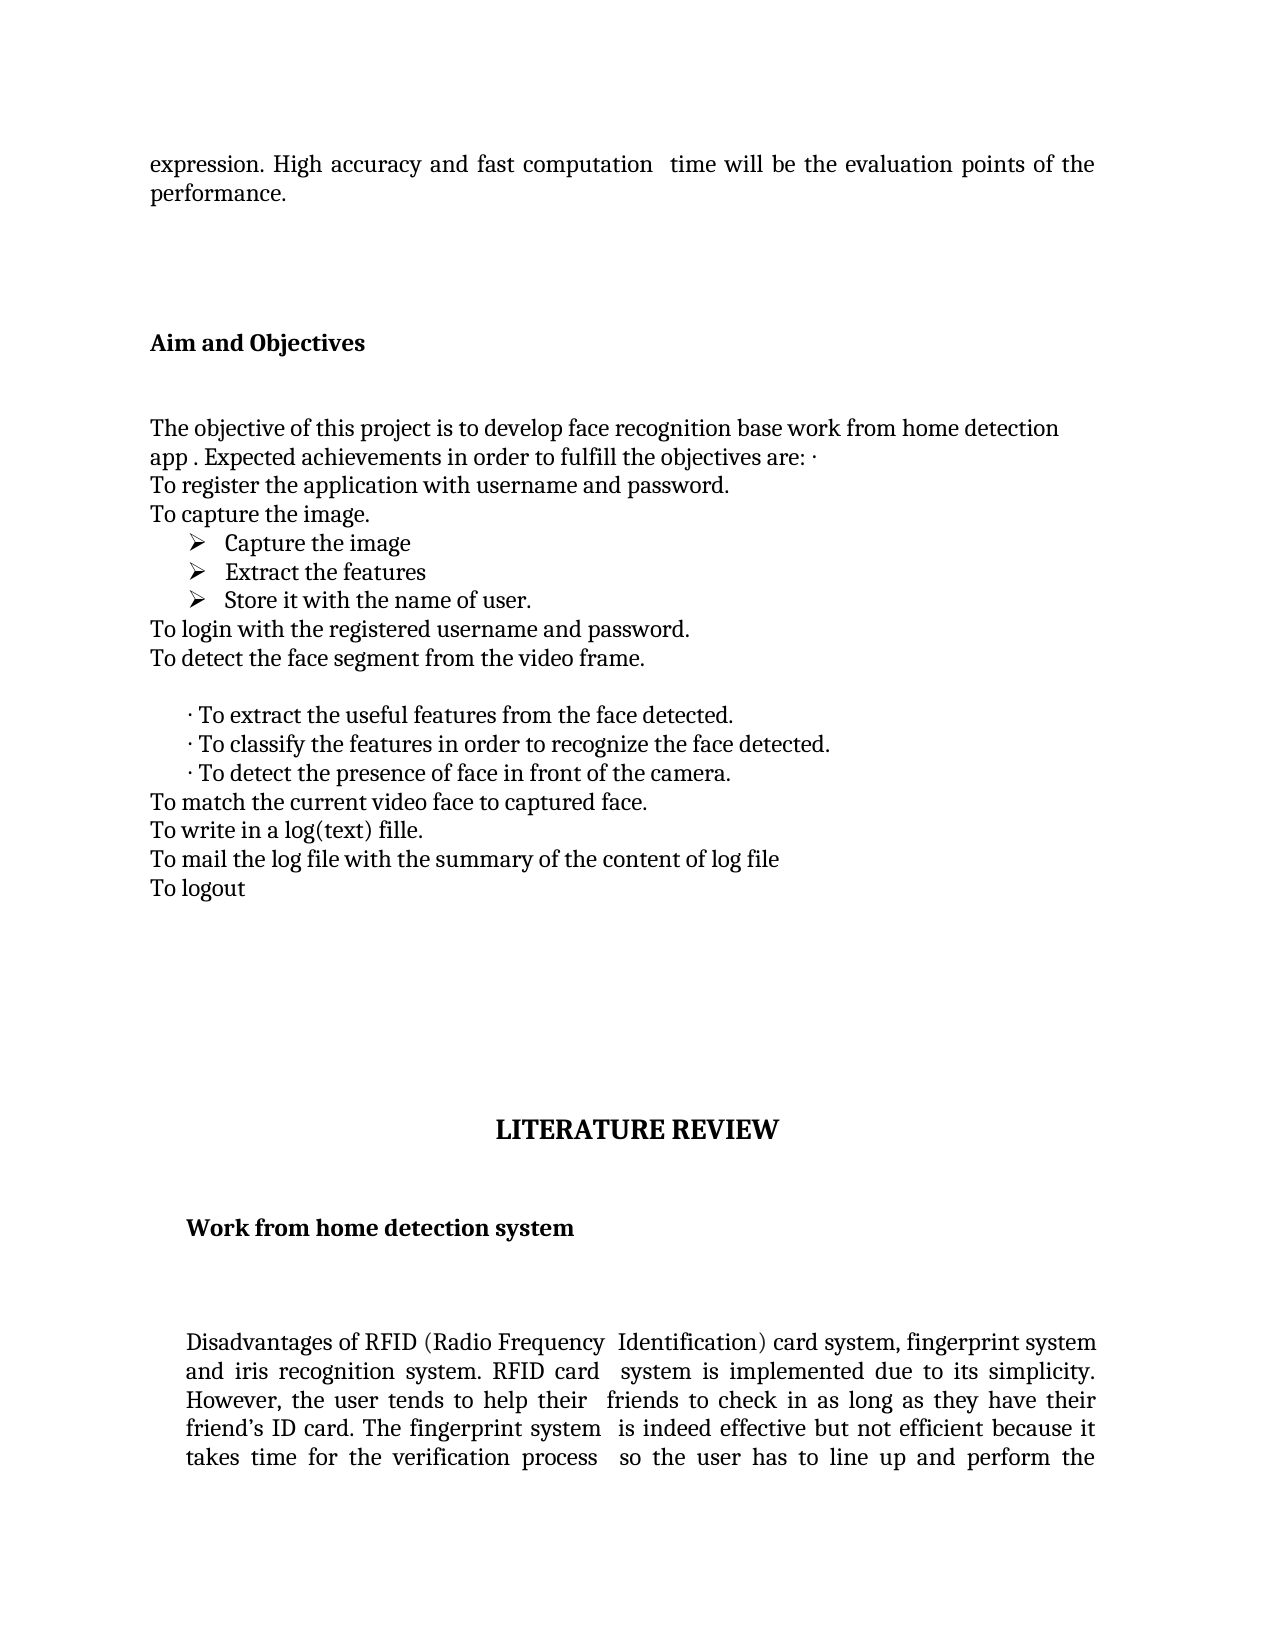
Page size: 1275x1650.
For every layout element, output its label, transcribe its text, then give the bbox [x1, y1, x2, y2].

text To detect the face segment from the video frame. [150, 644, 1097, 673]
text ∙ To extract the useful features from the face detected. [187, 701, 1125, 730]
text To register the application with username and password. [150, 471, 1097, 500]
text To match the current video face to captured face. [150, 788, 936, 816]
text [150, 150, 1097, 207]
text To write in a log(text) fille. [150, 816, 936, 845]
text Work from home detection system [186, 1214, 1125, 1243]
list Extract the features [187, 558, 1097, 586]
text LITERATURE REVIEW [150, 1113, 1125, 1147]
text ∙ To detect the presence of face in front of the camera. [187, 759, 936, 788]
text ∙ To classify the features in order to recognize the face detected. [187, 730, 936, 759]
text To capture the image. [150, 500, 1097, 529]
text To mail the log file with the summary of the content of log file [150, 845, 936, 874]
list Capture the image [187, 529, 1097, 558]
text To logout [150, 874, 936, 903]
text To login with the registered username and password. [150, 615, 1097, 644]
text The objective of this project is to develop face recognition base work from home detection app . Expected achievements in order to fulfill the objectives are: ∙ [150, 414, 1097, 471]
list Store it with the name of user. [187, 586, 1097, 615]
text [186, 1328, 1097, 1472]
text Aim and Objectives [150, 328, 1097, 357]
